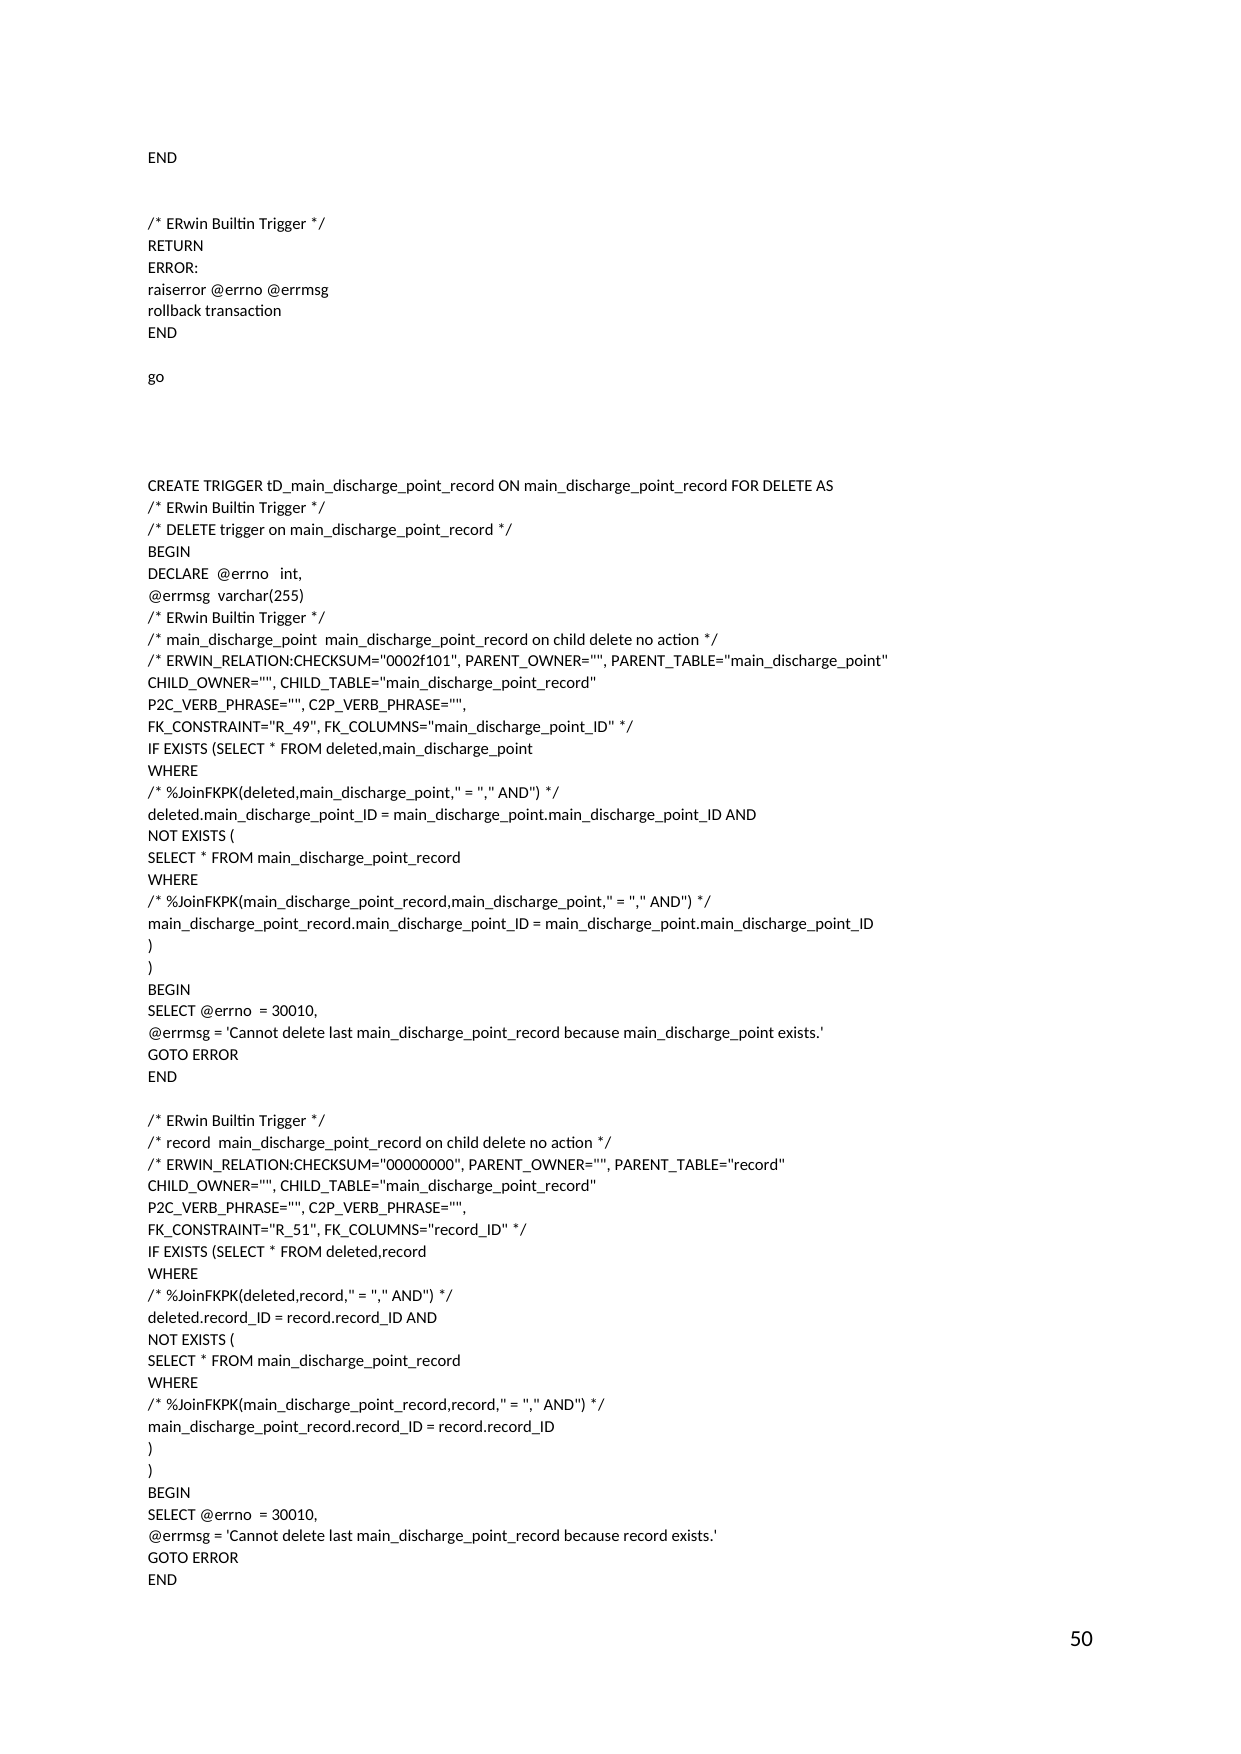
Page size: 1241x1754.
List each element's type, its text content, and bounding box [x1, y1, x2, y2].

text RETURN [148, 235, 1093, 255]
text WHERE [148, 760, 1093, 780]
text ) [148, 1460, 1093, 1480]
text ) [148, 935, 1093, 955]
text DECLARE @errno int, [148, 563, 1093, 583]
text /* record main_discharge_point_record on child delete no action */ [148, 1132, 1093, 1152]
text /* %JoinFKPK(deleted,record," = "," AND") */ [148, 1285, 1093, 1305]
text END [148, 1569, 1093, 1590]
text /* main_discharge_point main_discharge_point_record on child delete no action */ [148, 629, 1093, 649]
text GOTO ERROR [148, 1044, 1093, 1065]
text ERROR: [148, 257, 1093, 277]
text /* %JoinFKPK(main_discharge_point_record,main_discharge_point," = "," AND") */ [148, 891, 1093, 912]
text SELECT * FROM main_discharge_point_record [148, 848, 1093, 868]
text FK_CONSTRAINT="R_51", FK_COLUMNS="record_ID" */ [148, 1219, 1093, 1240]
text IF EXISTS (SELECT * FROM deleted,record [148, 1241, 1093, 1262]
text CHILD_OWNER="", CHILD_TABLE="main_discharge_point_record" [148, 673, 1093, 693]
text WHERE [148, 1373, 1093, 1393]
text ) [148, 957, 1093, 977]
text SELECT @errno = 30010, [148, 1001, 1093, 1021]
text go [148, 366, 1093, 387]
text BEGIN [148, 541, 1093, 562]
text NOT EXISTS ( [148, 1329, 1093, 1349]
text /* ERWIN_RELATION:CHECKSUM="0002f101", PARENT_OWNER="", PARENT_TABLE="main_discharge_point" [148, 651, 1093, 671]
text deleted.record_ID = record.record_ID AND [148, 1307, 1093, 1327]
text deleted.main_discharge_point_ID = main_discharge_point.main_discharge_point_ID AND [148, 804, 1093, 824]
text BEGIN [148, 979, 1093, 999]
text END [148, 323, 1093, 343]
text IF EXISTS (SELECT * FROM deleted,main_discharge_point [148, 738, 1093, 758]
text /* %JoinFKPK(deleted,main_discharge_point," = "," AND") */ [148, 782, 1093, 802]
text CHILD_OWNER="", CHILD_TABLE="main_discharge_point_record" [148, 1176, 1093, 1196]
text END [148, 148, 1093, 168]
text NOT EXISTS ( [148, 826, 1093, 846]
text FK_CONSTRAINT="R_49", FK_COLUMNS="main_discharge_point_ID" */ [148, 716, 1093, 737]
text main_discharge_point_record.record_ID = record.record_ID [148, 1416, 1093, 1437]
text WHERE [148, 869, 1093, 890]
text ) [148, 1438, 1093, 1458]
text P2C_VERB_PHRASE="", C2P_VERB_PHRASE="", [148, 694, 1093, 715]
text /* ERWIN_RELATION:CHECKSUM="00000000", PARENT_OWNER="", PARENT_TABLE="record" [148, 1154, 1093, 1174]
text GOTO ERROR [148, 1548, 1093, 1568]
text rollback transaction [148, 301, 1093, 321]
text WHERE [148, 1263, 1093, 1283]
text END [148, 1066, 1093, 1087]
text @errmsg = 'Cannot delete last main_discharge_point_record because main_discharge_point exists.' [148, 1023, 1093, 1043]
text /* %JoinFKPK(main_discharge_point_record,record," = "," AND") */ [148, 1394, 1093, 1415]
text BEGIN [148, 1482, 1093, 1502]
text P2C_VERB_PHRASE="", C2P_VERB_PHRASE="", [148, 1198, 1093, 1218]
text /* DELETE trigger on main_discharge_point_record */ [148, 519, 1093, 540]
text /* ERwin Builtin Trigger */ [148, 1110, 1093, 1130]
text raiserror @errno @errmsg [148, 279, 1093, 299]
text /* ERwin Builtin Trigger */ [148, 498, 1093, 518]
text SELECT * FROM main_discharge_point_record [148, 1351, 1093, 1371]
text SELECT @errno = 30010, [148, 1504, 1093, 1524]
text /* ERwin Builtin Trigger */ [148, 213, 1093, 233]
text @errmsg = 'Cannot delete last main_discharge_point_record because record exists.' [148, 1526, 1093, 1546]
text CREATE TRIGGER tD_main_discharge_point_record ON main_discharge_point_record FOR DELETE AS [148, 476, 1093, 496]
text main_discharge_point_record.main_discharge_point_ID = main_discharge_point.main_discharge_point_ID [148, 913, 1093, 933]
text /* ERwin Builtin Trigger */ [148, 607, 1093, 627]
text @errmsg varchar(255) [148, 585, 1093, 605]
